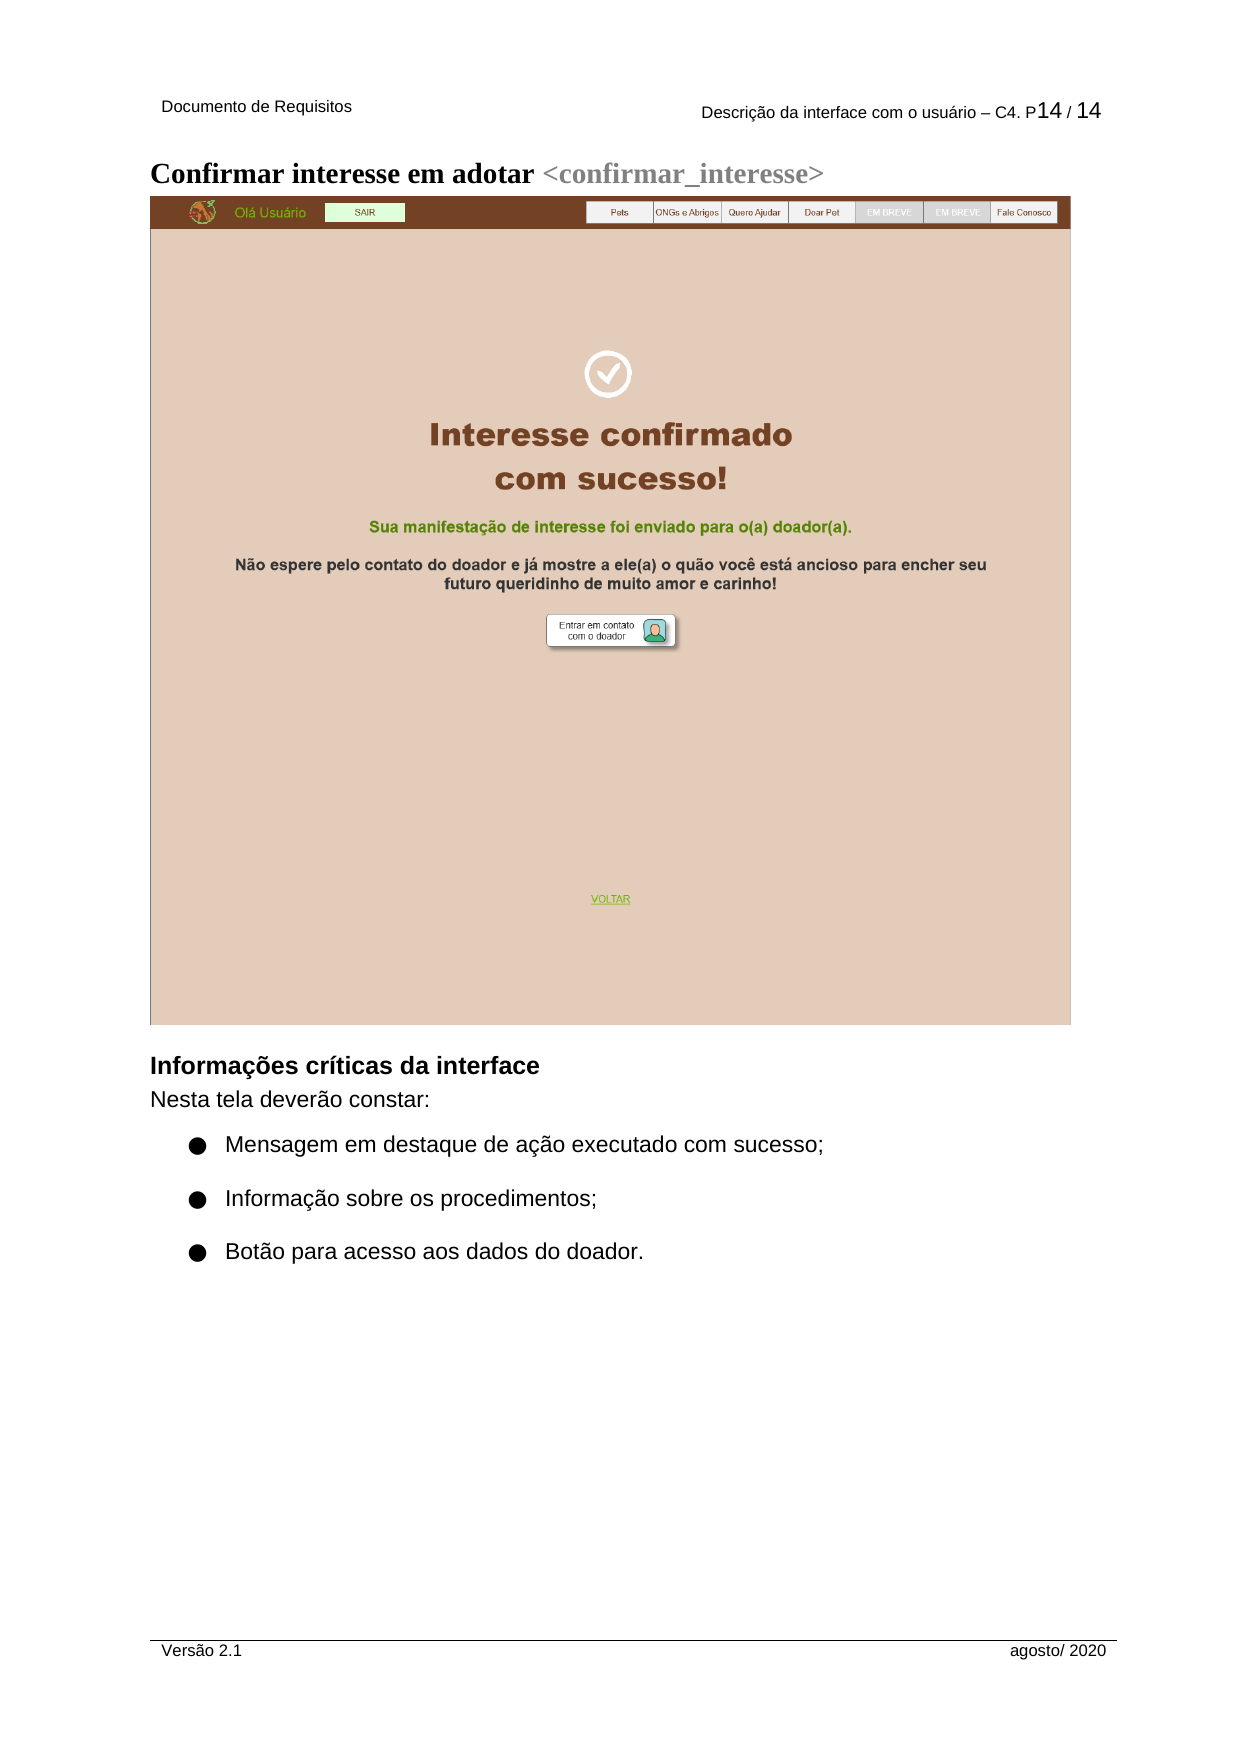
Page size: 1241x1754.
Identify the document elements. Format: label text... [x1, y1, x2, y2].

text Nesta tela deverão constar: [150, 1086, 1090, 1113]
picture [150, 196, 1071, 1025]
text Informações críticas da interface [150, 1051, 1090, 1080]
subtitle Confirmar interesse em adotar <confirmar_interesse> [150, 156, 1090, 190]
list Botão para acesso aos dados do doador. [187, 1225, 1090, 1272]
list Informação sobre os procedimentos; [187, 1172, 1090, 1219]
list Mensagem em destaque de ação executado com sucesso; [187, 1119, 1090, 1166]
